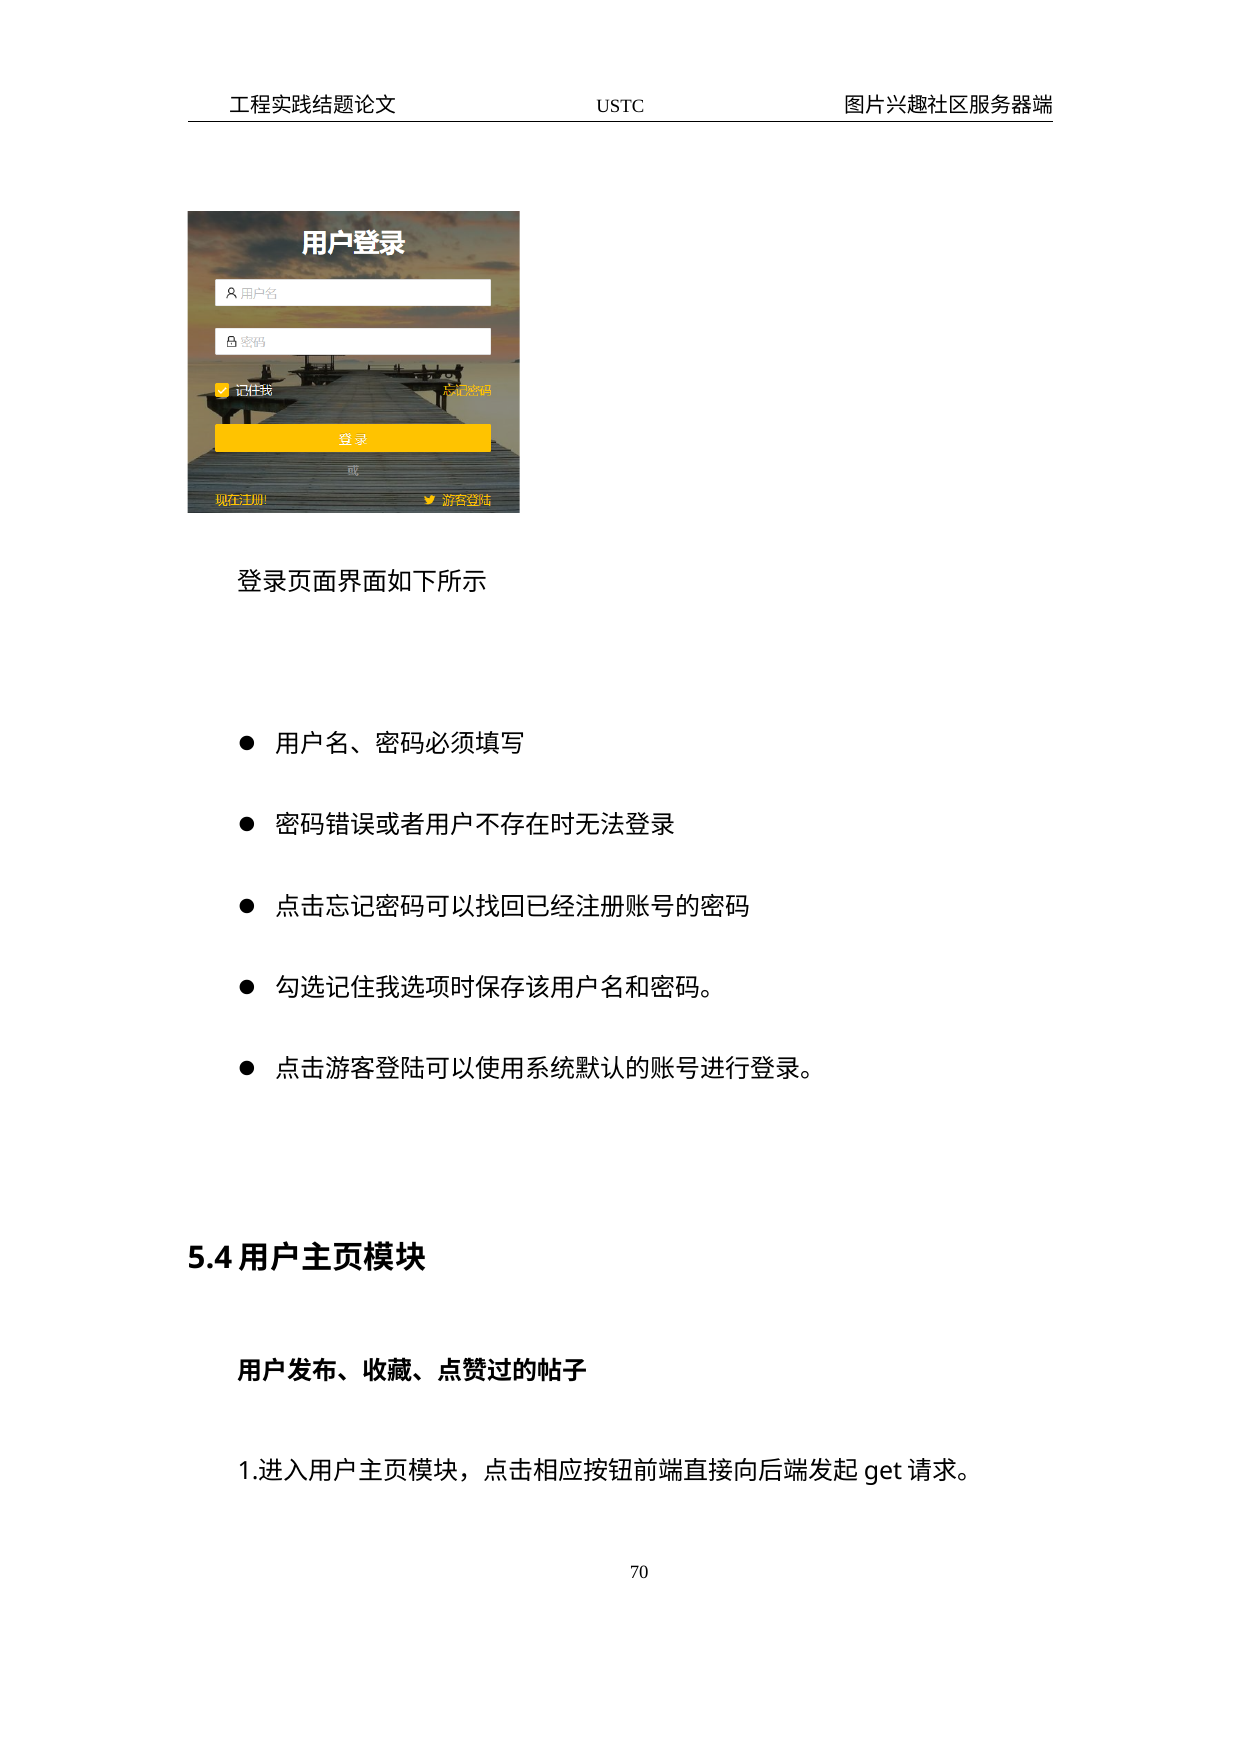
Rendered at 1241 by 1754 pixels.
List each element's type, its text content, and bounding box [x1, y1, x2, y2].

text 1.进入用户主页模块，点击相应按钮前端直接向后端发起get请求。 [187, 1436, 1053, 1501]
list 点击忘记密码可以找回已经注册账号的密码 [187, 872, 1053, 937]
subtitle 5.4用户主页模块 [187, 1222, 1053, 1287]
list 勾选记住我选项时保存该用户名和密码。 [187, 953, 1053, 1018]
picture [187, 211, 520, 513]
text 用户发布、收藏、点赞过的帖子 [187, 1336, 1053, 1401]
list 点击游客登陆可以使用系统默认的账号进行登录。 [187, 1034, 1053, 1099]
list 密码错误或者用户不存在时无法登录 [187, 791, 1053, 856]
list 用户名、密码必须填写 [187, 709, 1053, 774]
